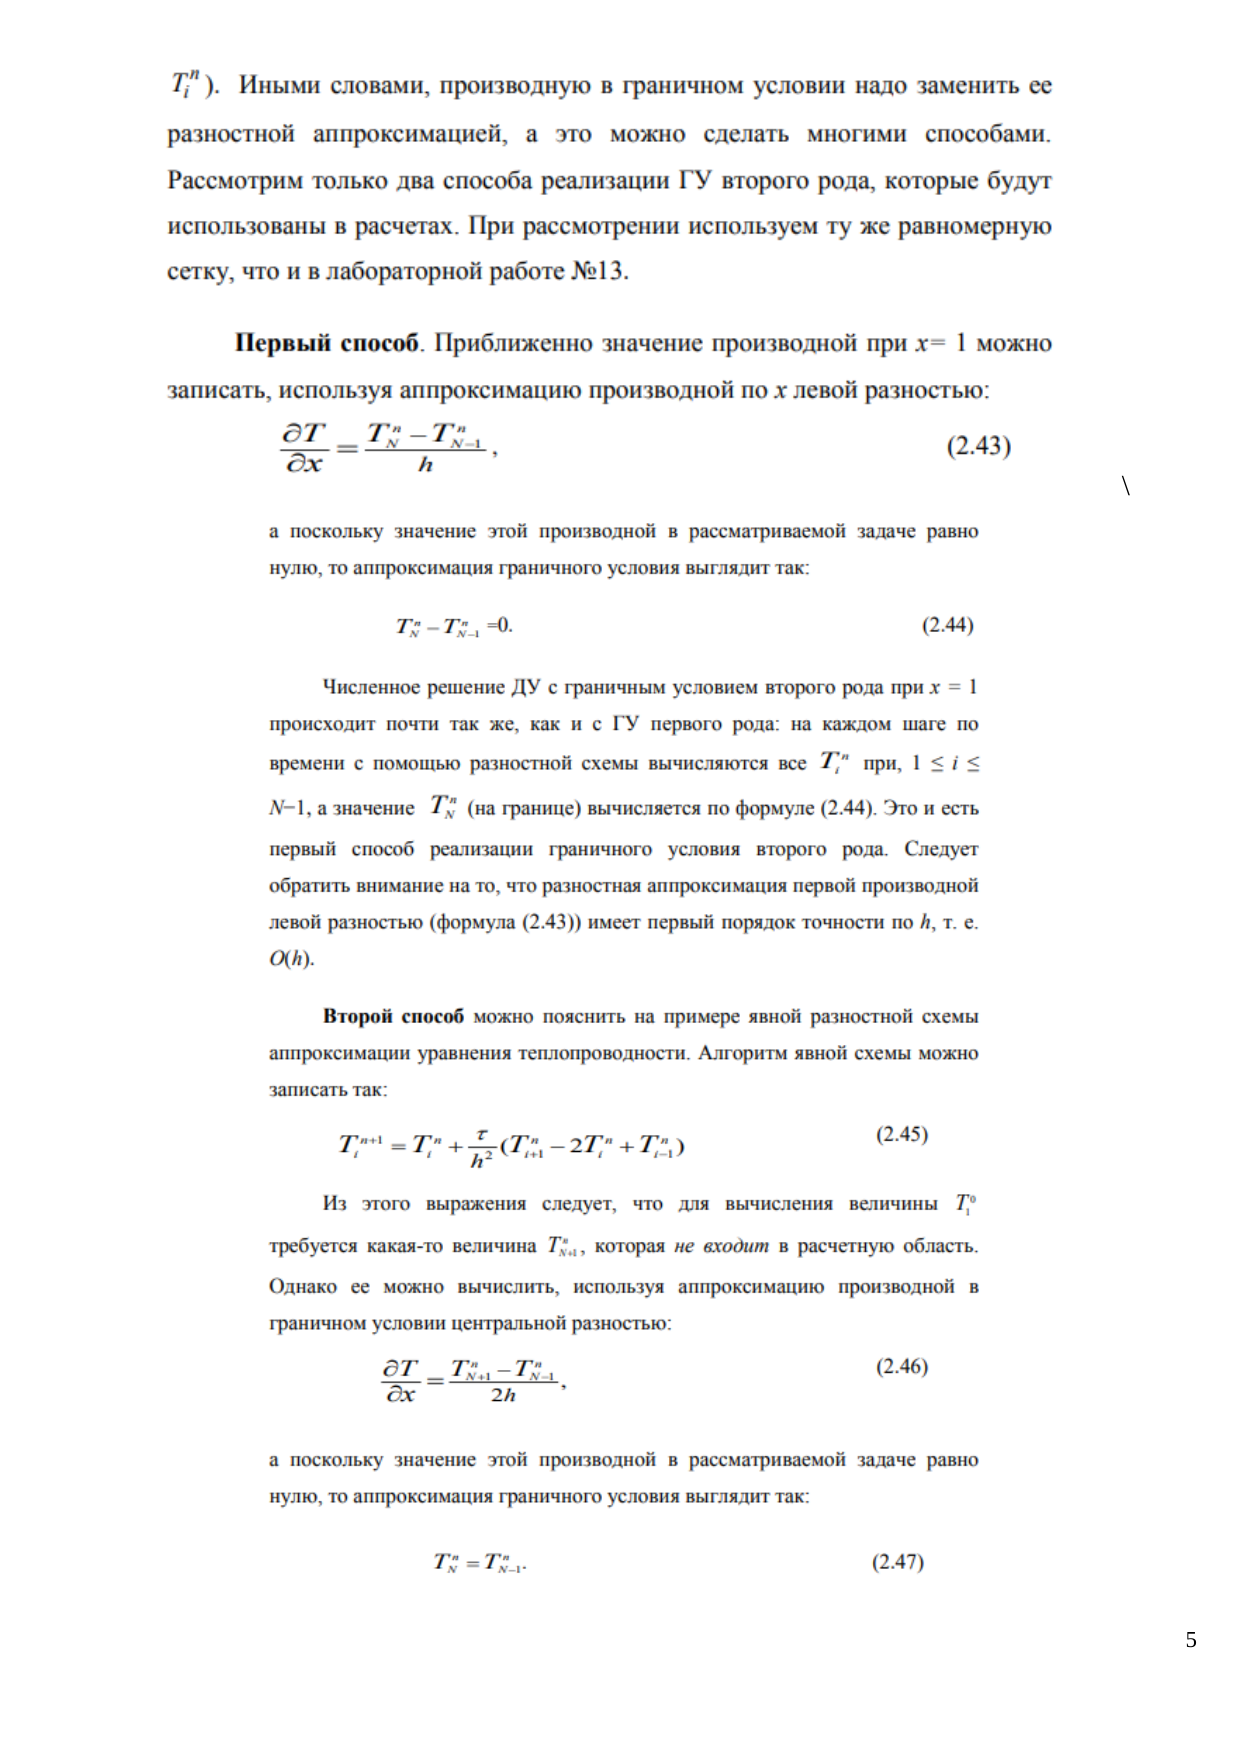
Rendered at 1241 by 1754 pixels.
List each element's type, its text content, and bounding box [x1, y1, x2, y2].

picture [154, 62, 1122, 495]
picture [253, 501, 1031, 1604]
